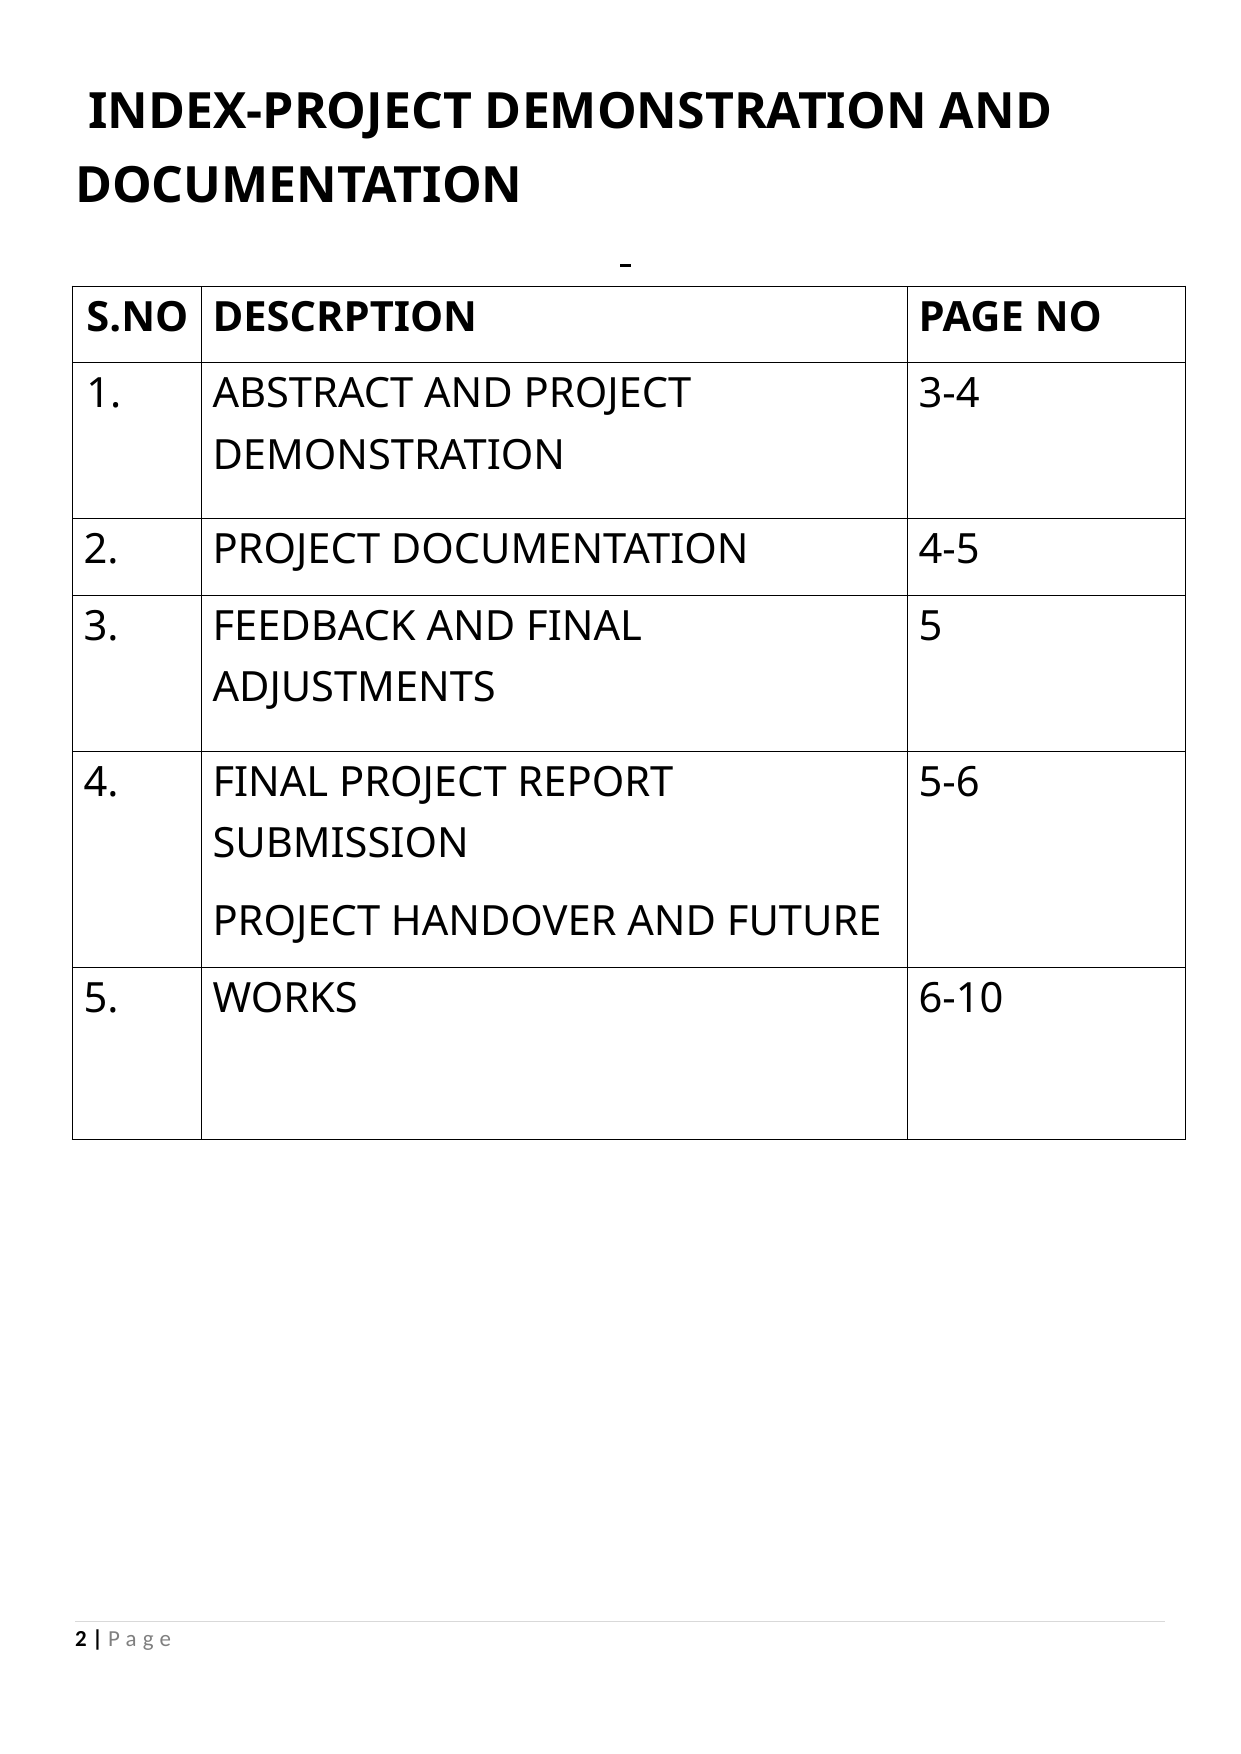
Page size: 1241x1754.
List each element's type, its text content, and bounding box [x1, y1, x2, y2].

table_cell 1. [73, 363, 201, 518]
table_cell WORKS [202, 968, 907, 1138]
table_header DESCRPTION [202, 287, 907, 362]
table_cell 3-4 [908, 363, 1185, 518]
table_cell 3. [73, 596, 201, 751]
table_cell 5-6 [908, 752, 1185, 967]
table_cell FEEDBACK AND FINAL ADJUSTMENTS [202, 596, 907, 751]
table_cell PROJECT DOCUMENTATION [202, 519, 907, 595]
table_cell 4-5 [908, 519, 1185, 595]
table_cell 2. [73, 519, 201, 595]
table_cell 6-10 [908, 968, 1185, 1138]
table_cell FINAL PROJECT REPORT SUBMISSION PROJECT HANDOVER AND FUTURE [202, 752, 907, 967]
table_cell ABSTRACT AND PROJECT DEMONSTRATION [202, 363, 907, 518]
table_cell 5. [73, 968, 201, 1138]
table_cell 4. [73, 752, 201, 967]
table_header PAGE NO [908, 287, 1185, 362]
table_header S.NO [73, 287, 201, 362]
text INDEX-PROJECT DEMONSTRATION AND DOCUMENTATION [75, 75, 1165, 217]
table_cell 5 [908, 596, 1185, 751]
